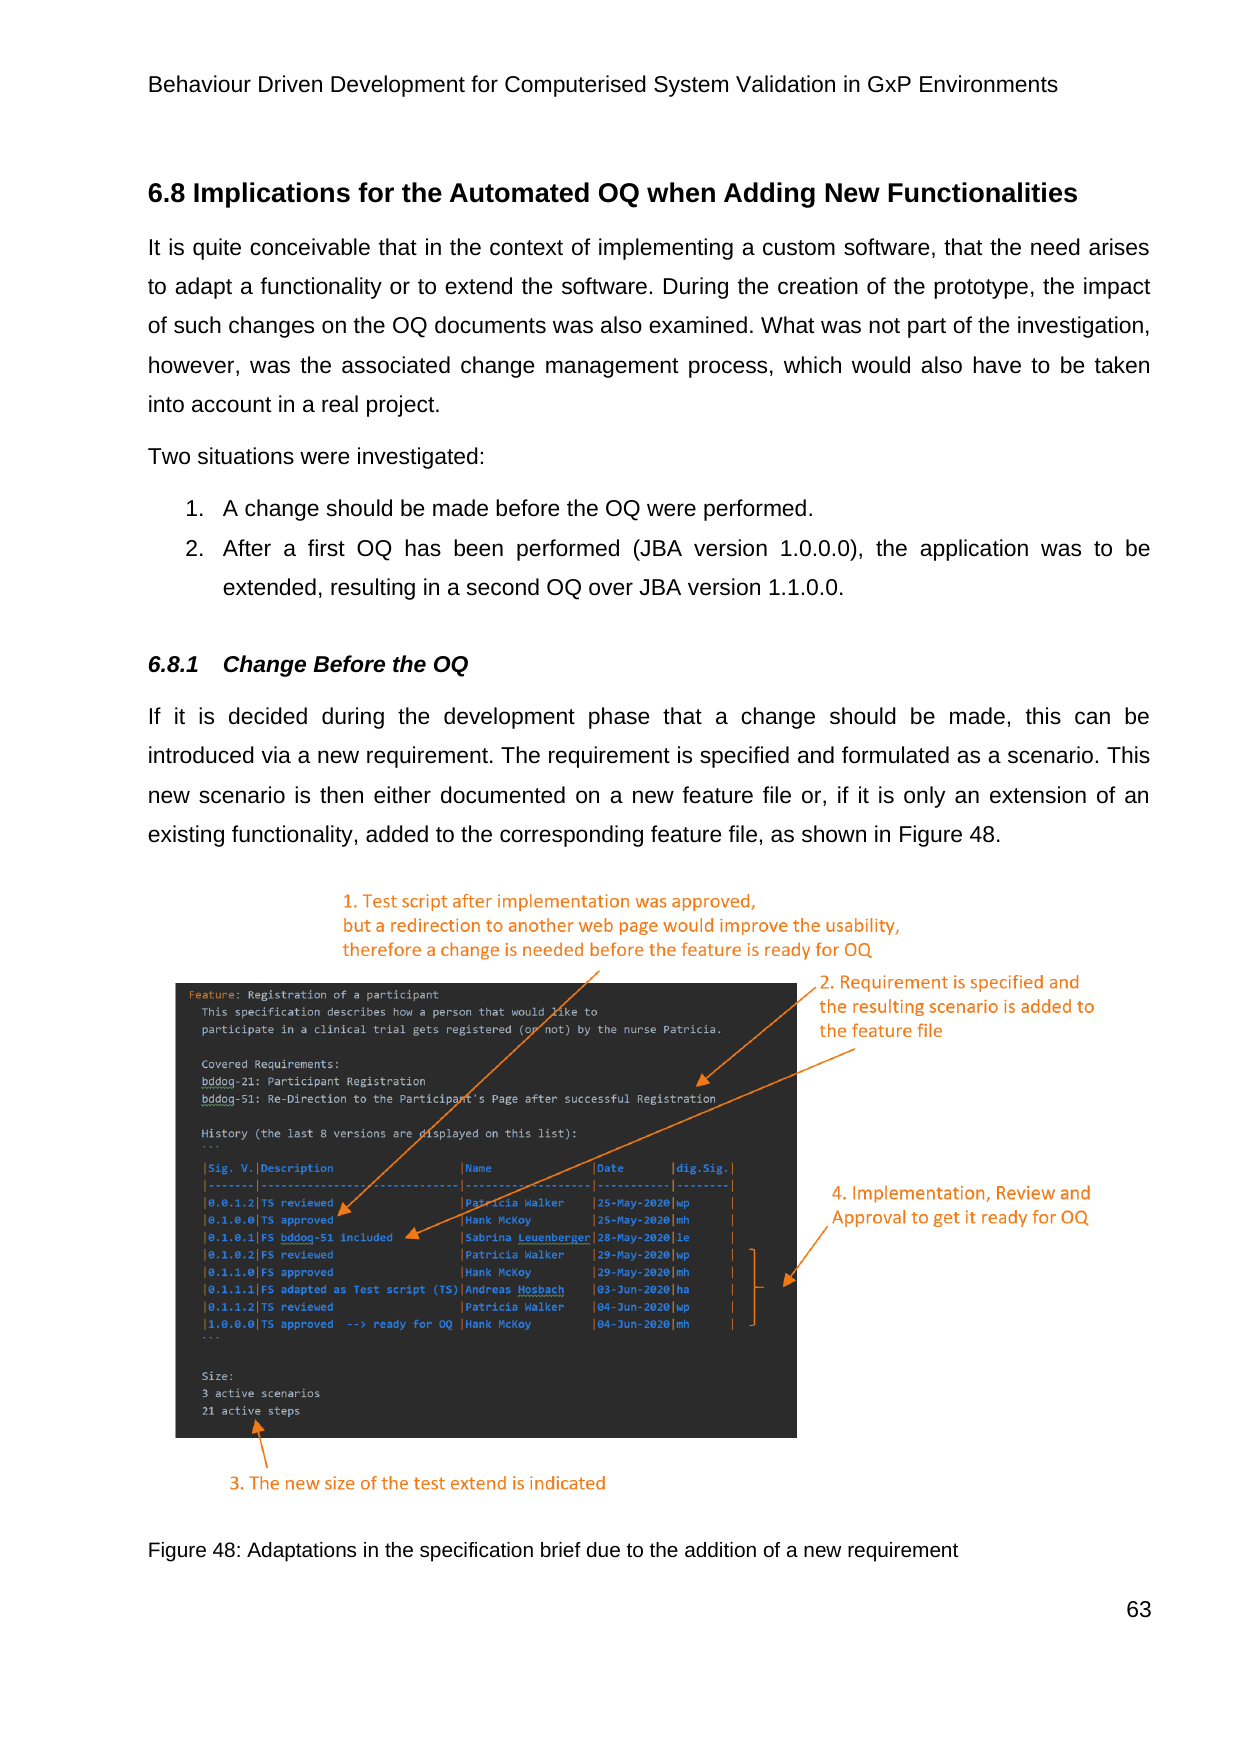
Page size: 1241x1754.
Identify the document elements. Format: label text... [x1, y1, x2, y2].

text It is quite conceivable that in the context of implementing a custom software, that the need arises to adapt a functionality or to extend the software. During the creation of the prototype, the impact of such changes on the OQ documents was also examined. What was not part of the investigation, however, was the associated change management process, which would also have to be taken into account in a real project. [148, 233, 1152, 418]
text Figure 48: Adaptations in the specification brief due to the addition of a new requirement [148, 1534, 1152, 1563]
subtitle Implications for the Automated OQ when Adding New Functionalities [148, 177, 1152, 208]
text Two situations were investigated: [148, 443, 1152, 470]
picture [147, 873, 1114, 1509]
subtitle Change Before the OQ [148, 651, 1152, 678]
text If it is decided during the development phase that a change should be made, this can be introduced via a new requirement. The requirement is specified and formulated as a scenario. This new scenario is then either documented on a new feature file or, if it is only an extension of an existing functionality, added to the corresponding feature file, as shown in Figure 48. [148, 703, 1152, 847]
list After a first OQ has been performed (JBA version 1.0.0.0), the application was to be extended, resulting in a second OQ over JBA version 1.1.0.0. [185, 535, 1152, 601]
list A change should be made before the OQ were performed. [185, 495, 1152, 522]
